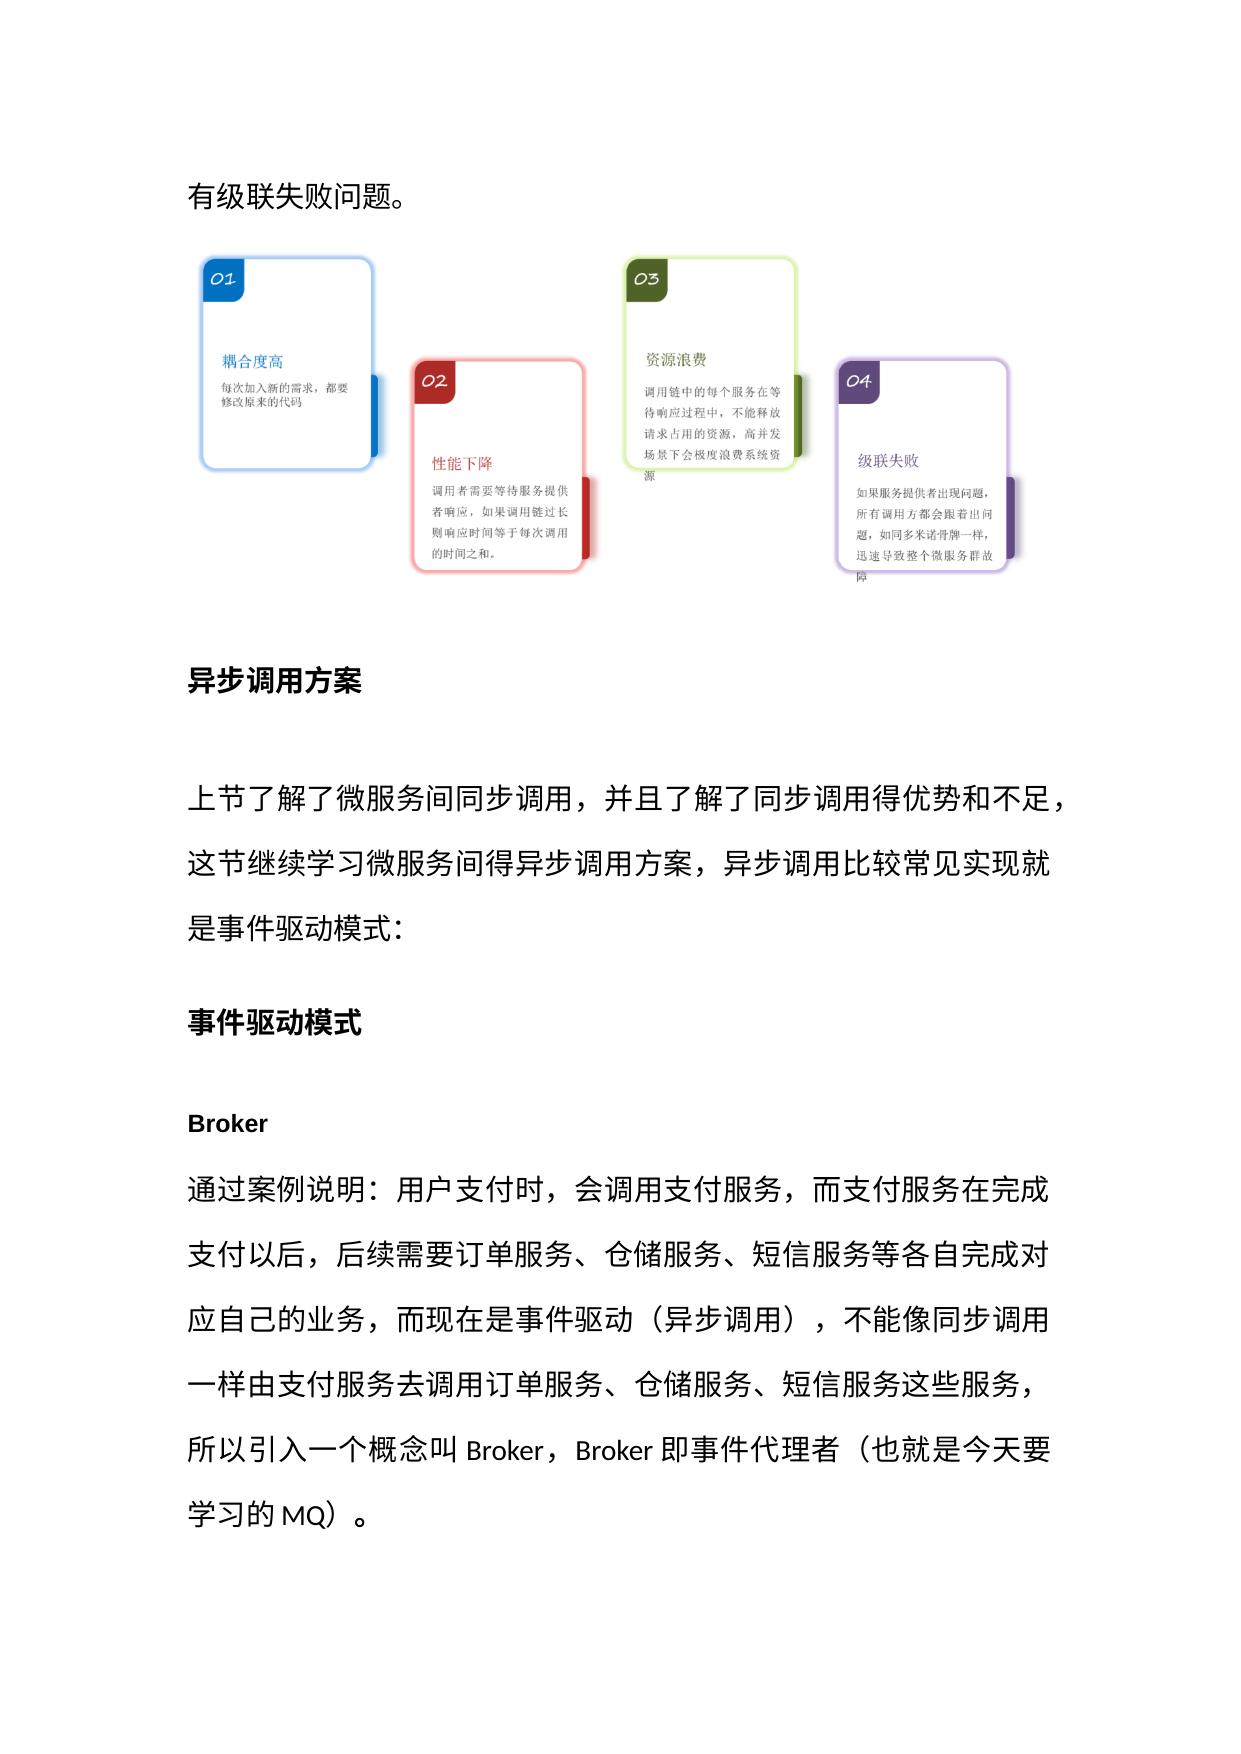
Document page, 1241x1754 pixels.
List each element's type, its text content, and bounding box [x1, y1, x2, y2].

subtitle 事件驱动模式 [187, 989, 1053, 1054]
subtitle 异步调用方案 [187, 646, 1053, 711]
picture [187, 227, 1052, 603]
subtitle Broker [187, 1107, 1053, 1140]
text 通过案例说明：用户支付时，会调用支付服务，而支付服务在完成支付以后，后续需要订单服务、仓储服务、短信服务等各自完成对应自己的业务，而现在是事件驱动（异步调用），不能像同步调用一样由支付服务去调用订单服务、仓储服务、短信服务这些服务，所以引入一个概念叫Broker，Broker即事件代理者（也就是今天要学习的MQ）。 [187, 1156, 1053, 1546]
text 上节了解了微服务间同步调用，并且了解了同步调用得优势和不足，这节继续学习微服务间得异步调用方案，异步调用比较常见实现就是事件驱动模式： [187, 764, 1053, 959]
text 有级联失败问题。 [187, 162, 1053, 227]
